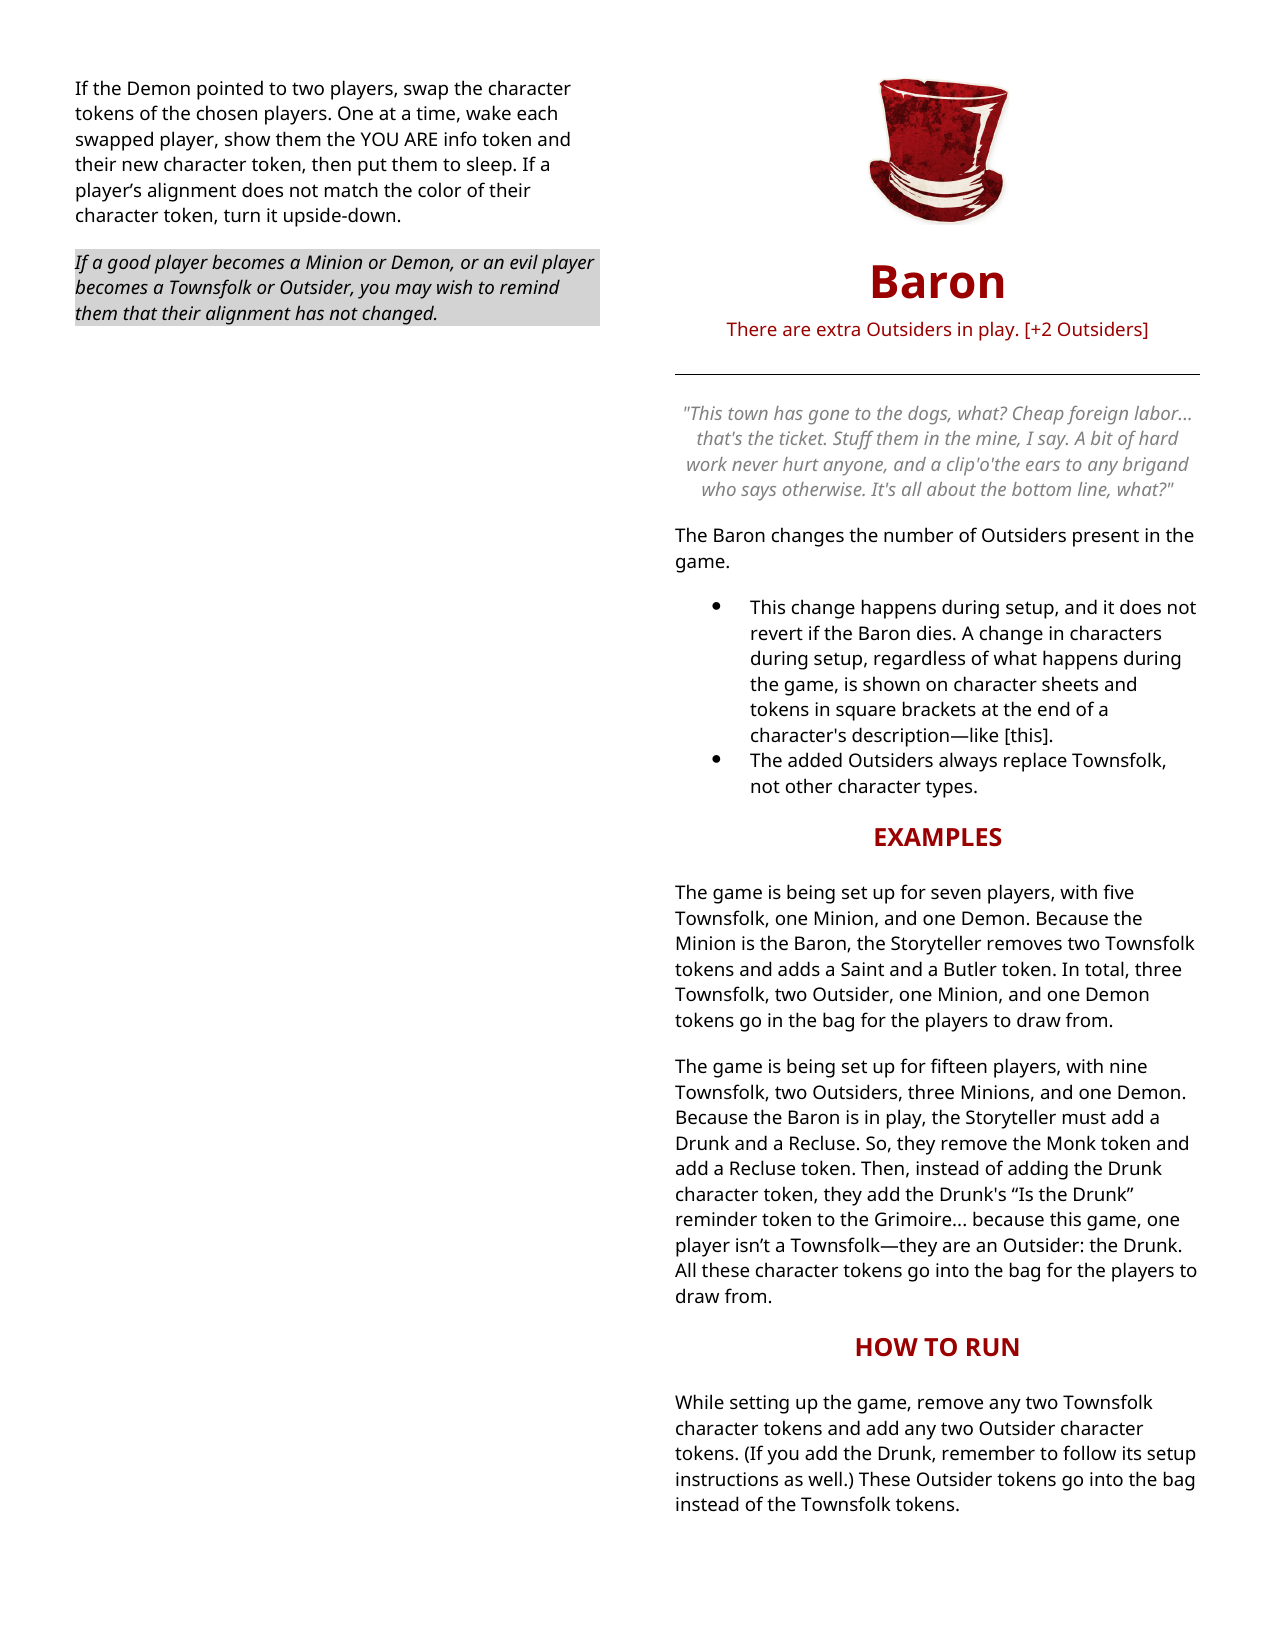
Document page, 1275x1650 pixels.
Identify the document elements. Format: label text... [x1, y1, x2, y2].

picture [865, 75, 1010, 225]
text HOW TO RUN [675, 1330, 1200, 1364]
text The game is being set up for seven players, with five Townsfolk, one Minion, and one Demon. Because the Minion is the Baron, the Storyteller removes two Townsfolk tokens and adds a Saint and a Butler token. In total, three Townsfolk, two Outsider, one Minion, and one Demon tokens go in the bag for the players to draw from. [675, 880, 1200, 1033]
text Baron There are extra Outsiders in play. [+2 Outsiders] [675, 250, 1200, 374]
text "This town has gone to the dogs, what? Cheap foreign labor... that's the ticket. Stuff them in the mine, I say. A bit of hard work never hurt anyone, and a clip'o'the ears to any brigand who says otherwise. It's all about the bottom line, what?" [675, 400, 1200, 502]
text While setting up the game, remove any two Townsfolk character tokens and add any two Outsider character tokens. (If you add the Drunk, remember to follow its setup instructions as well.) These Outsider tokens go into the bag instead of the Townsfolk tokens. [675, 1390, 1200, 1517]
text If the Demon pointed to two players, swap the character tokens of the chosen players. One at a time, wake each swapped player, show them the YOU ARE info token and their new character token, then put them to sleep. If a player’s alignment does not match the color of their character token, turn it upside-down. [75, 75, 600, 228]
text If a good player becomes a Minion or Demon, or an evil player becomes a Townsfolk or Outsider, you may wish to remind them that their alignment has not changed. [75, 249, 600, 326]
list This change happens during setup, and it does not revert if the Baron dies. A change in characters during setup, regardless of what happens during the game, is shown on character sheets and tokens in square brackets at the end of a character's description—like [this]. [712, 595, 1200, 748]
text EXAMPLES [675, 820, 1200, 854]
text The Baron changes the number of Outsiders present in the game. [675, 523, 1200, 574]
text The game is being set up for fifteen players, with nine Townsfolk, two Outsiders, three Minions, and one Demon. Because the Baron is in play, the Storyteller must add a Drunk and a Recluse. So, they remove the Monk token and add a Recluse token. Then, instead of adding the Drunk character token, they add the Drunk's “Is the Drunk” reminder token to the Grimoire... because this game, one player isn’t a Townsfolk—they are an Outsider: the Drunk. All these character tokens go into the bag for the players to draw from. [675, 1054, 1200, 1309]
list The added Outsiders always replace Townsfolk, not other character types. [712, 748, 1200, 799]
